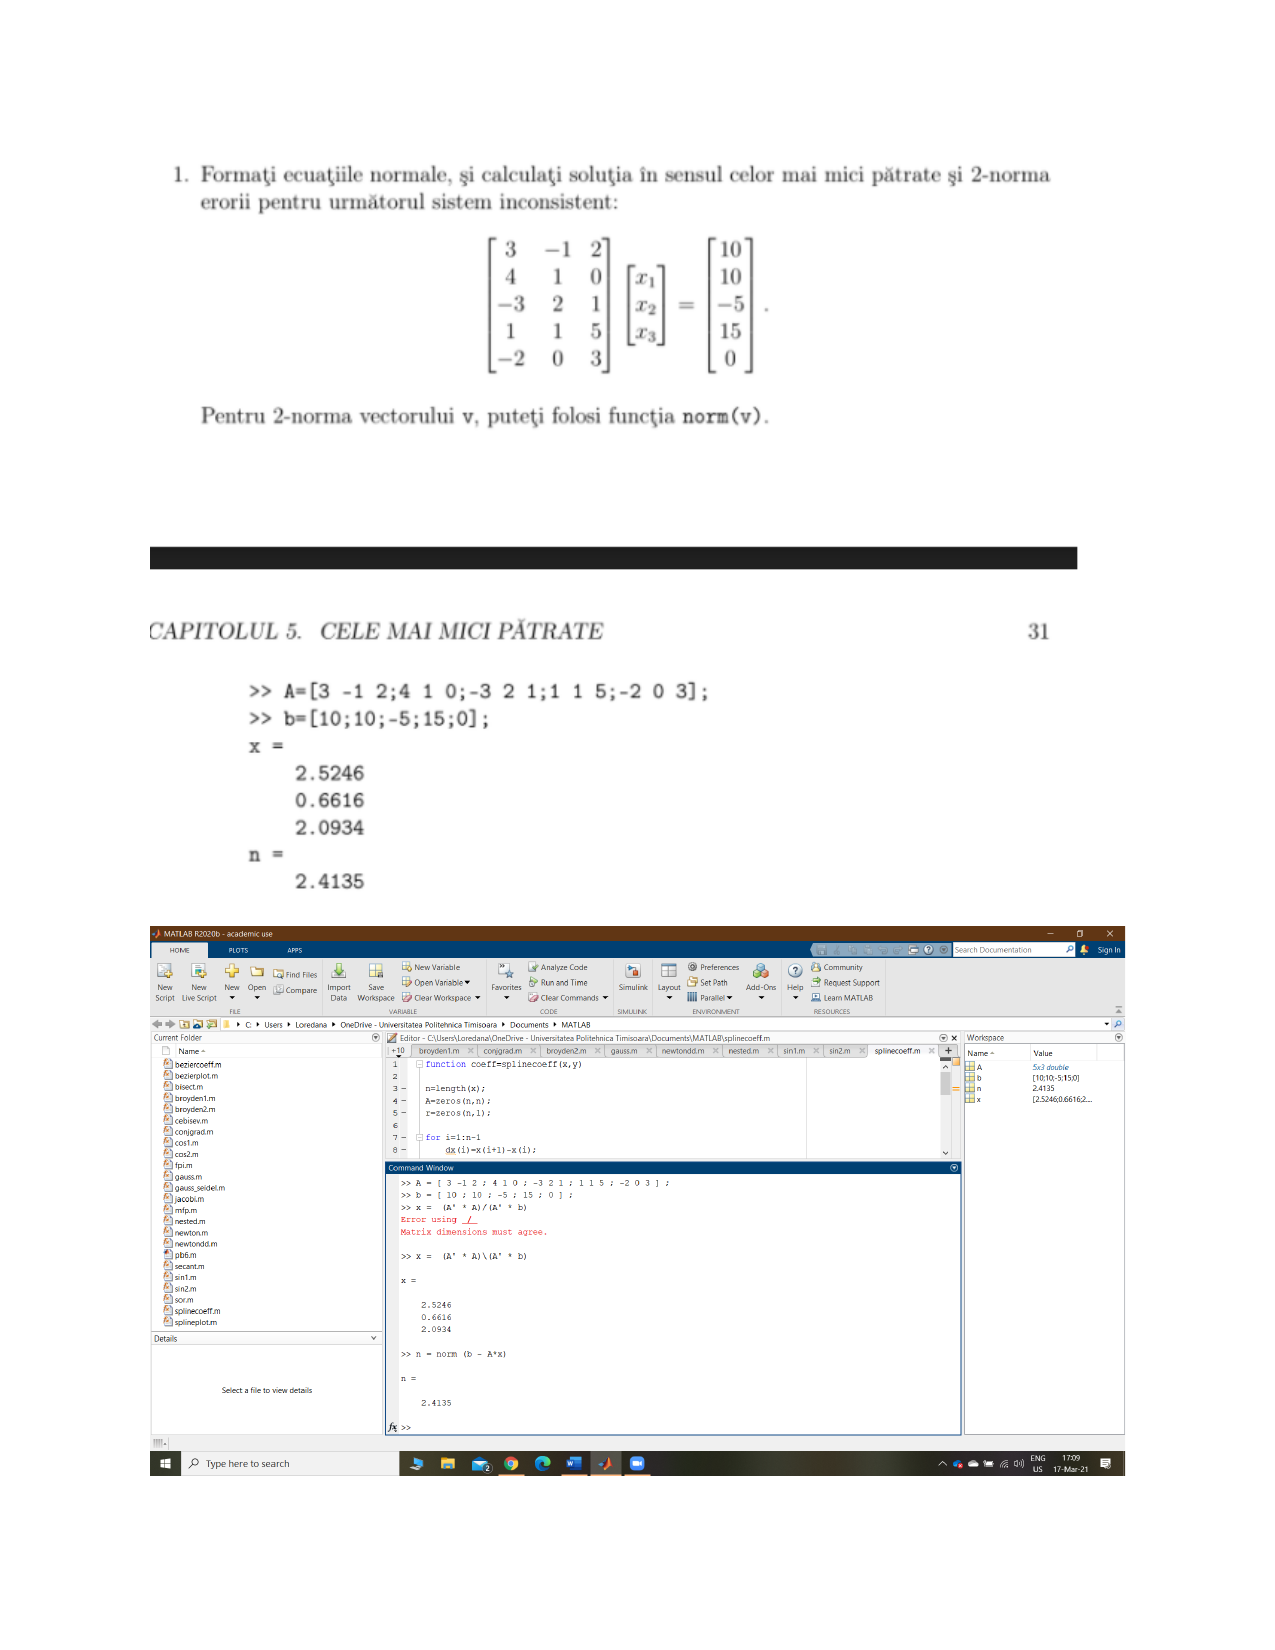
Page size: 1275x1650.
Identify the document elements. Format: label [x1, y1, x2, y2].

picture [150, 926, 1125, 1476]
picture [150, 150, 1078, 908]
